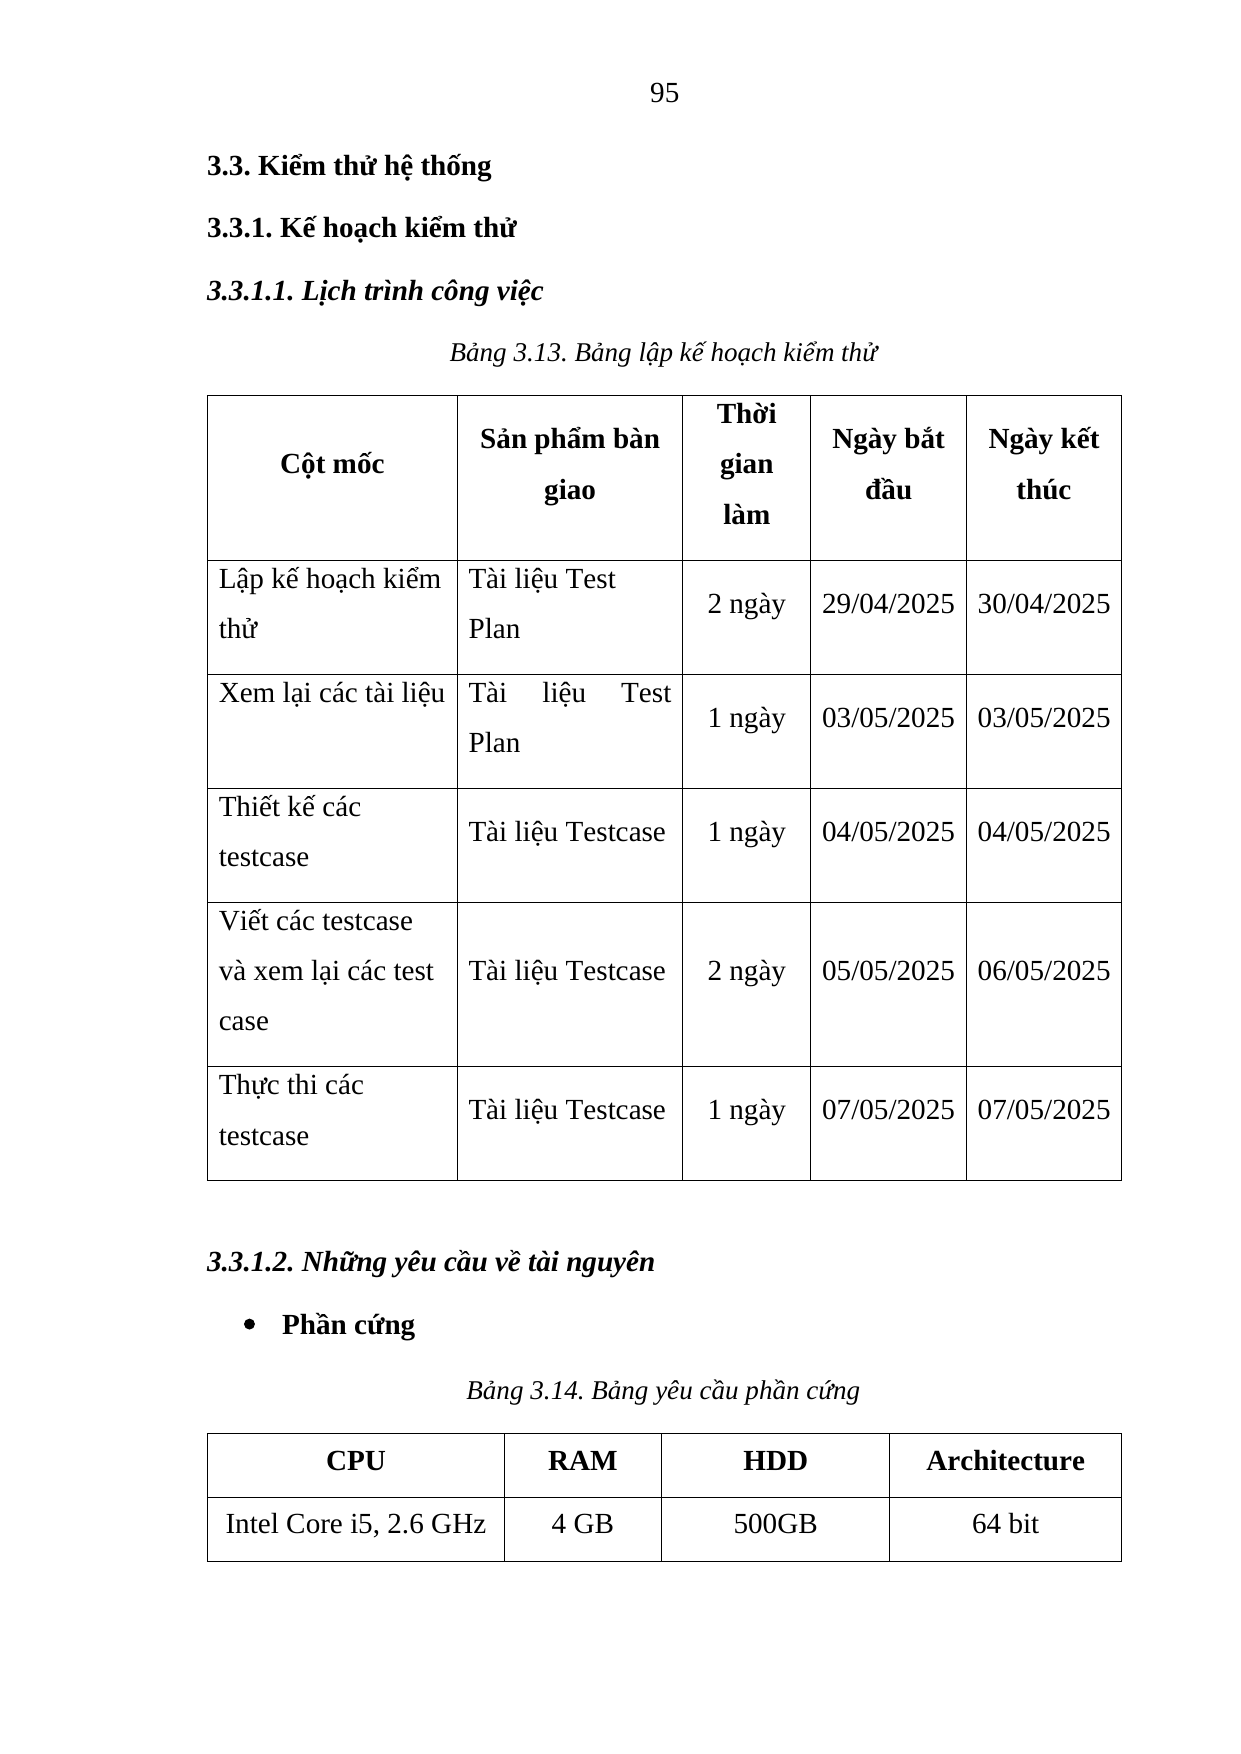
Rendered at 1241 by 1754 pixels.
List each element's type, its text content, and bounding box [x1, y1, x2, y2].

subtitle Lịch trình công việc [207, 273, 1122, 307]
table_cell Viết các testcase và xem lại các test case [208, 903, 457, 1066]
table_header Thời gian làm [683, 396, 810, 560]
table_cell 03/05/2025 [811, 675, 966, 788]
table_cell 2 ngày [683, 903, 810, 1066]
table_header Cột mốc [208, 396, 457, 560]
table_cell 06/05/2025 [967, 903, 1121, 1066]
table_cell 05/05/2025 [811, 903, 966, 1066]
table_cell Thiết kế các testcase [208, 789, 457, 902]
table_cell 64 bit [890, 1498, 1121, 1561]
table_cell 1 ngày [683, 1067, 810, 1180]
table_header CPU [208, 1434, 504, 1497]
table_cell Lập kế hoạch kiểm thử [208, 561, 457, 674]
subtitle Kiểm thử hệ thống [207, 148, 1122, 181]
table_cell 30/04/2025 [967, 561, 1121, 674]
table_cell 29/04/2025 [811, 561, 966, 674]
table_cell Tài liệu Test Plan [458, 561, 682, 674]
table_header Ngày bắt đầu [811, 396, 966, 560]
table_cell Thực thi các testcase [208, 1067, 457, 1180]
table_cell 4 GB [505, 1498, 661, 1561]
table_cell 07/05/2025 [967, 1067, 1121, 1180]
table_cell 2 ngày [683, 561, 810, 674]
table_cell Xem lại các tài liệu [208, 675, 457, 788]
table_cell Tài liệu Testcase [458, 1067, 682, 1180]
table_cell 04/05/2025 [967, 789, 1121, 902]
table_cell 04/05/2025 [811, 789, 966, 902]
table_cell Tài liệu Testcase [458, 789, 682, 902]
table_header RAM [505, 1434, 661, 1497]
table_cell Tài liệu Testcase [458, 903, 682, 1066]
table_cell 500GB [662, 1498, 889, 1561]
table_header Architecture [890, 1434, 1121, 1497]
table_header Ngày kết thúc [967, 396, 1121, 560]
table_cell 1 ngày [683, 789, 810, 902]
table_header Sản phẩm bàn giao [458, 396, 682, 560]
table_cell 03/05/2025 [967, 675, 1121, 788]
table_cell 07/05/2025 [811, 1067, 966, 1180]
subtitle Những yêu cầu về tài nguyên [207, 1244, 1122, 1278]
table_cell 1 ngày [683, 675, 810, 788]
subtitle Kế hoạch kiểm thử [207, 211, 1122, 244]
list Phần cứng [244, 1307, 1122, 1341]
table_cell Tài liệu Test Plan [458, 675, 682, 788]
table_header HDD [662, 1434, 889, 1497]
table_cell Intel Core i5, 2.6 GHz [208, 1498, 504, 1561]
